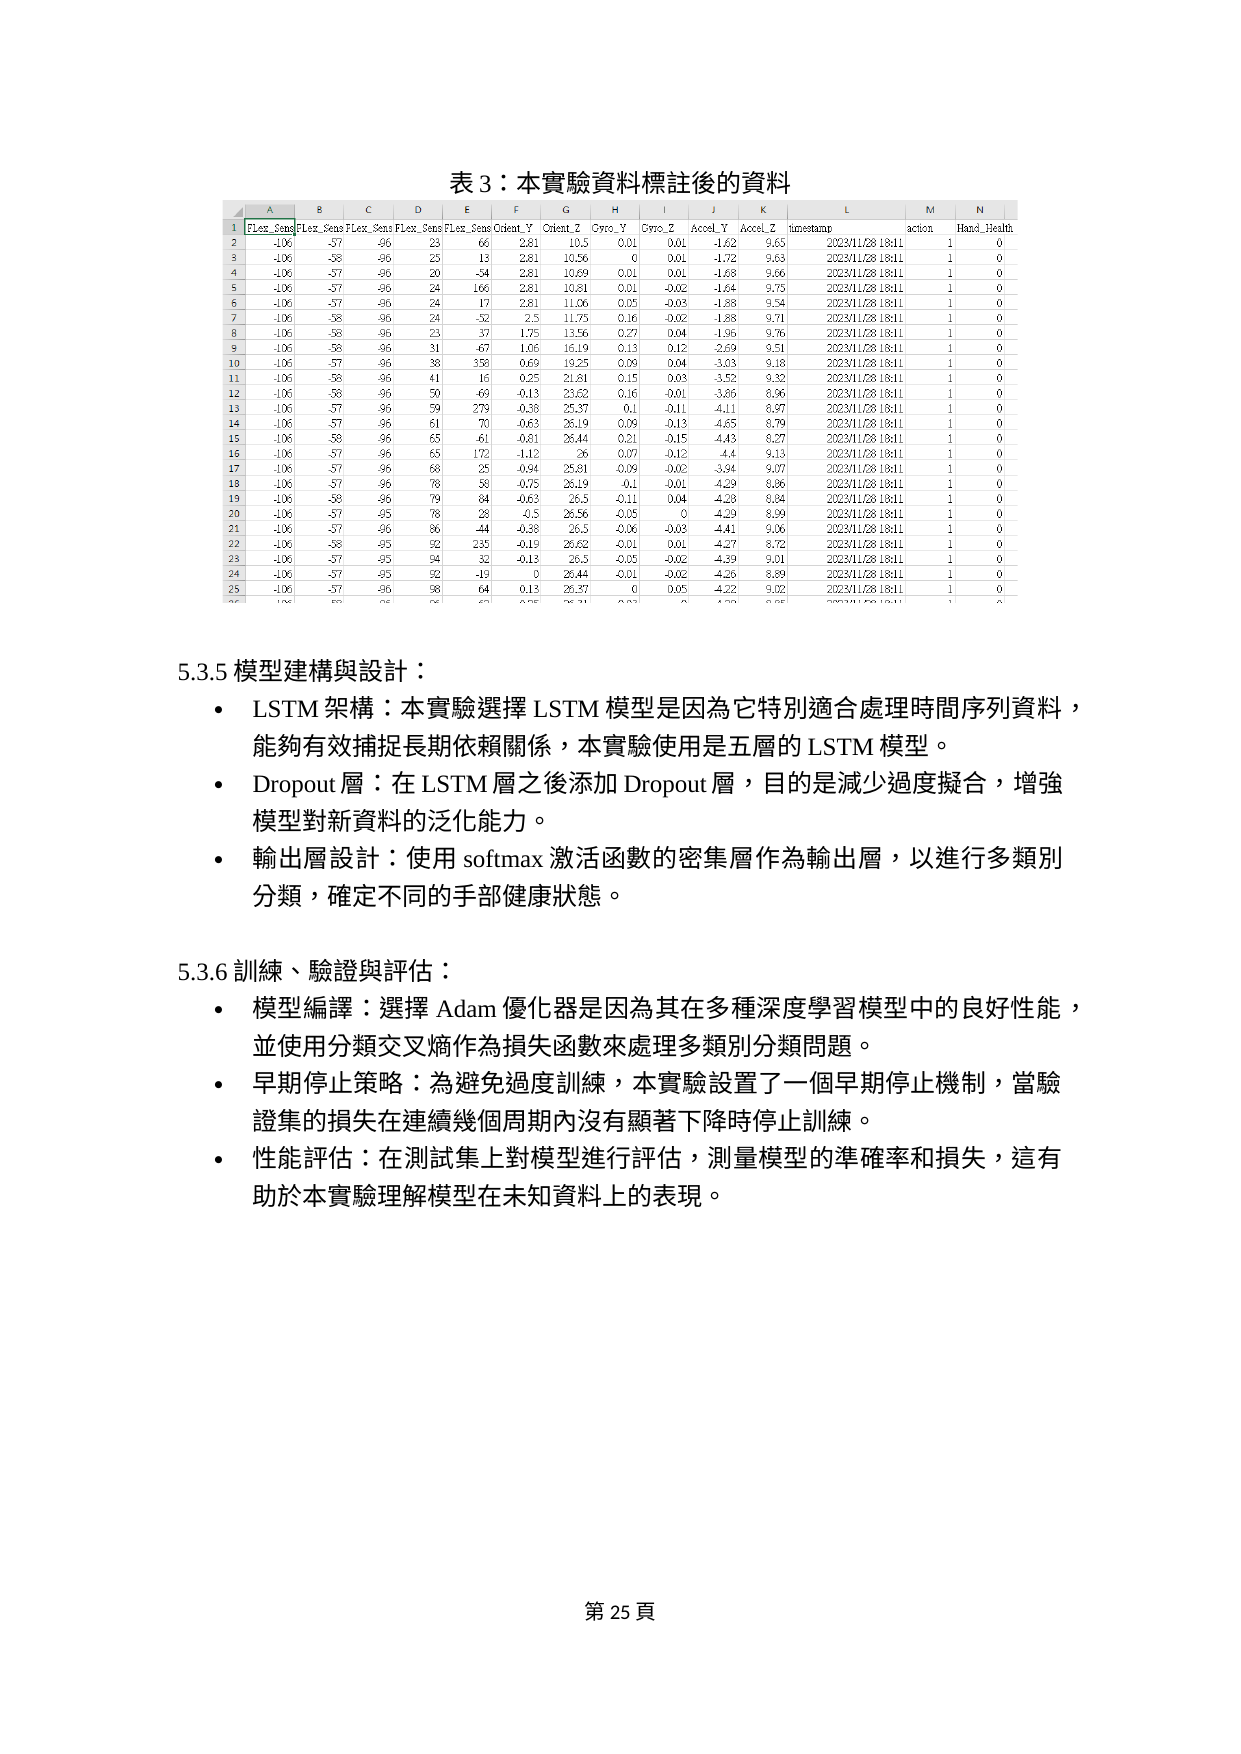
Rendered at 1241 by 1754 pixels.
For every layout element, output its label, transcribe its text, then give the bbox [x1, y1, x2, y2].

list 性能評估：在測試集上對模型進行評估，測量模型的準確率和損失，這有助於本實驗理解模型在未知資料上的表現。 [215, 1138, 1063, 1213]
text 5.3.6 訓練、驗證與評估： [177, 950, 1063, 988]
list LSTM架構：本實驗選擇LSTM模型是因為它特別適合處理時間序列資料，能夠有效捕捉長期依賴關係，本實驗使用是五層的LSTM模型。 [215, 688, 1063, 763]
list Dropout層：在LSTM層之後添加Dropout層，目的是減少過度擬合，增強模型對新資料的泛化能力。 [215, 763, 1063, 838]
picture [222, 200, 1018, 603]
list 輸出層設計：使用softmax激活函數的密集層作為輸出層，以進行多類別分類，確定不同的手部健康狀態。 [215, 838, 1063, 913]
text 5.3.5 模型建構與設計： [177, 650, 1063, 688]
text 表3：本實驗資料標註後的資料 [177, 163, 1063, 200]
list 早期停止策略：為避免過度訓練，本實驗設置了一個早期停止機制，當驗證集的損失在連續幾個周期內沒有顯著下降時停止訓練。 [215, 1063, 1063, 1138]
list 模型編譯：選擇Adam優化器是因為其在多種深度學習模型中的良好性能，並使用分類交叉熵作為損失函數來處理多類別分類問題。 [215, 988, 1063, 1063]
